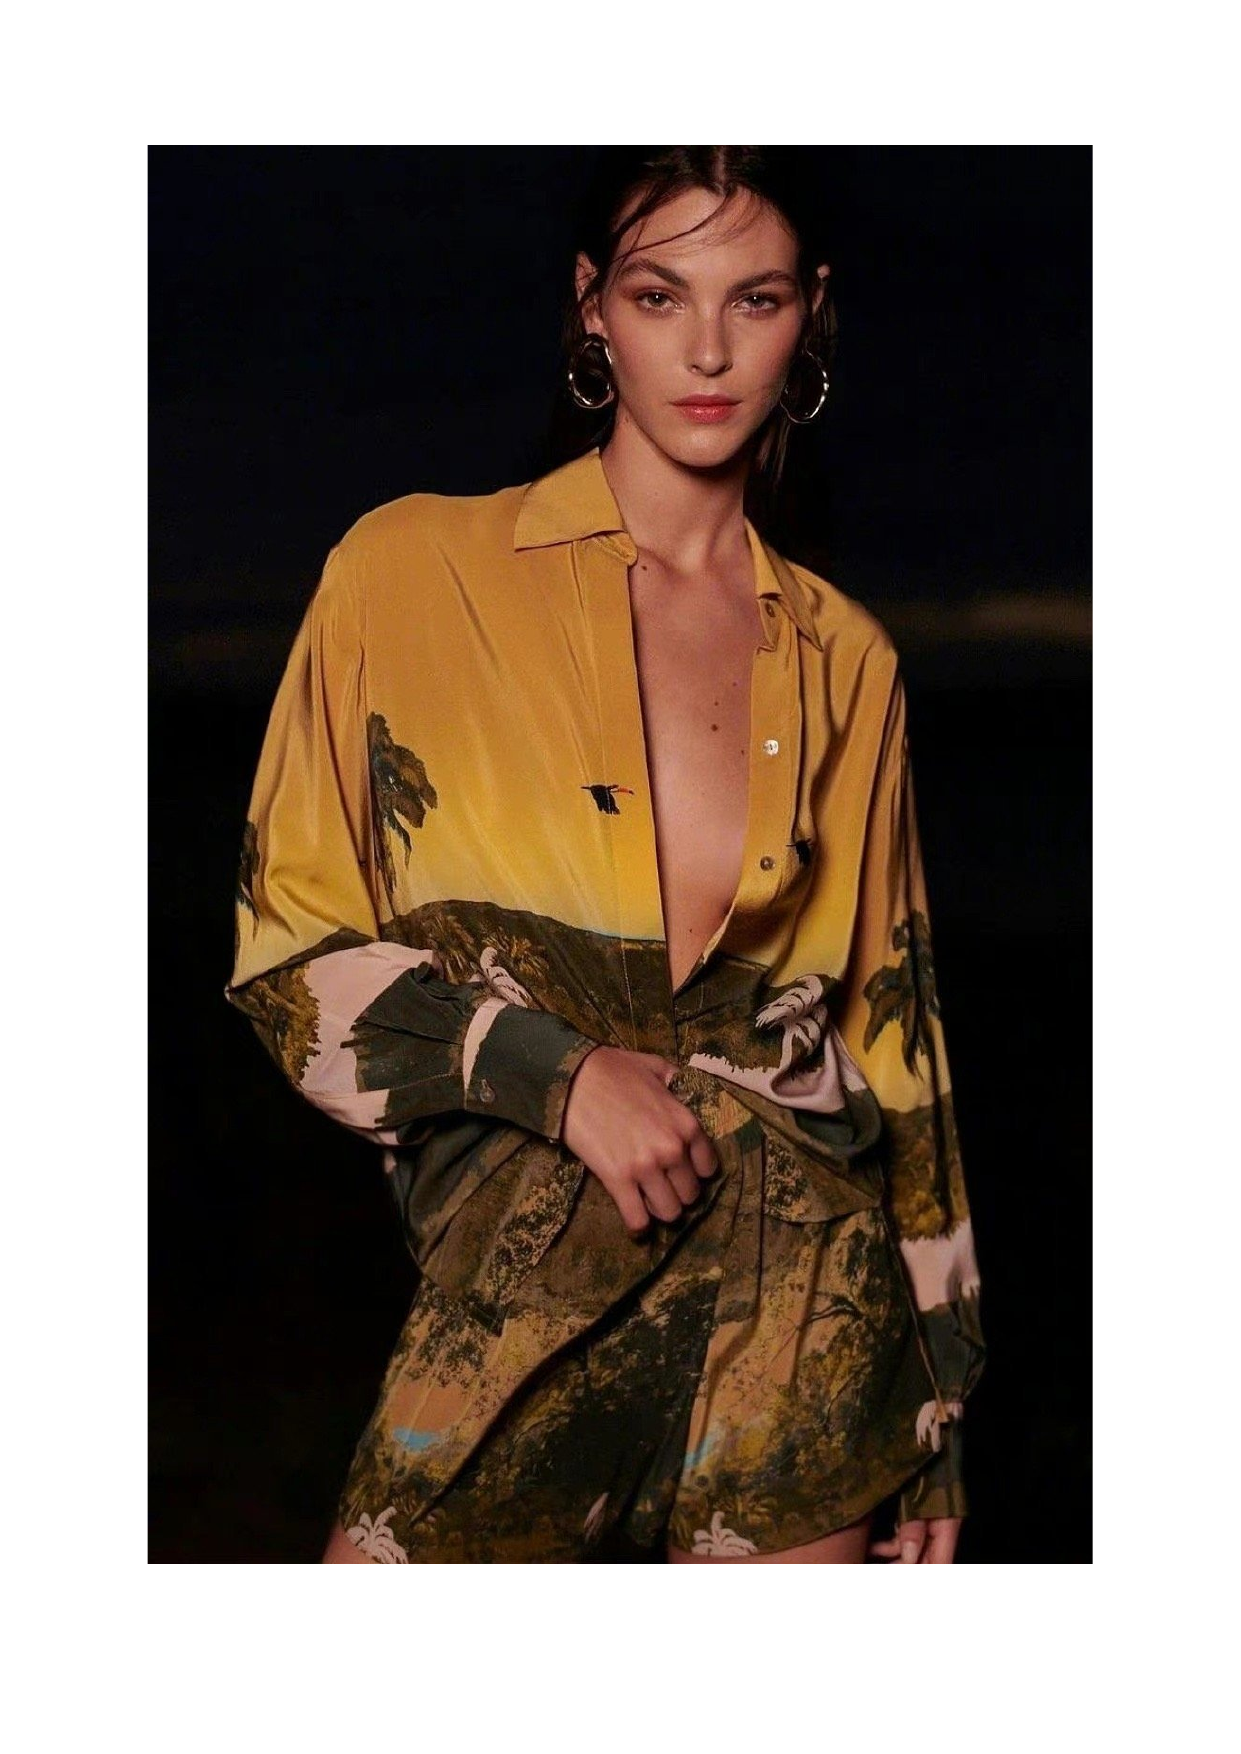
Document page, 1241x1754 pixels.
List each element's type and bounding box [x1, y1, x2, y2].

picture [147, 145, 1093, 1564]
